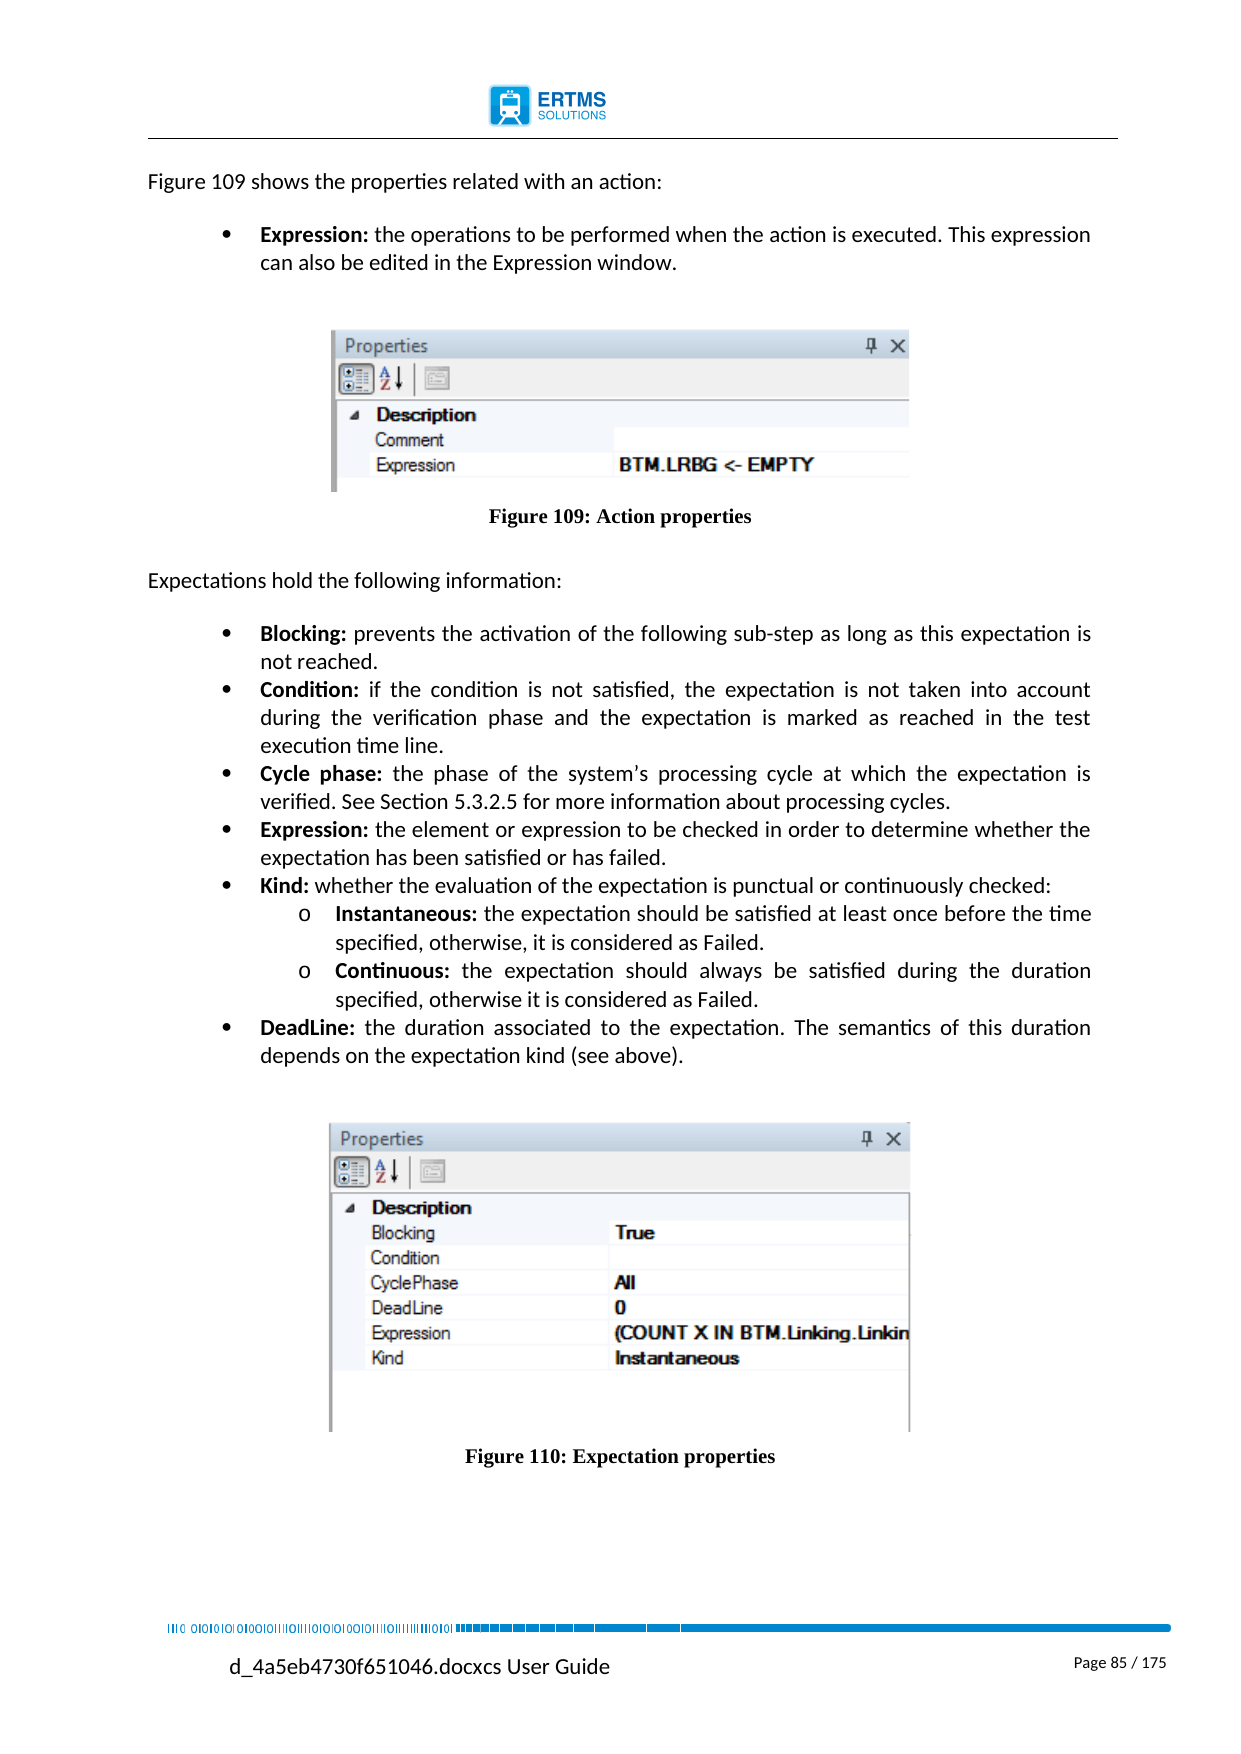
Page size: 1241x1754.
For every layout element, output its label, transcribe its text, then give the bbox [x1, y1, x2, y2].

list Continuous: the expectation should always be satisfied during the duration specified, otherwise it is considered as Failed. [298, 956, 1093, 1013]
picture [477, 73, 617, 138]
text Figure 109: Action properties [148, 504, 1093, 528]
text Expectations hold the following information: [148, 566, 1093, 594]
text Figure 109 shows the properties related with an action: [148, 167, 1093, 195]
list Expression: the operations to be performed when the action is executed. This expression can also be edited in the Expression window. [223, 220, 1093, 276]
text Figure 110: Expectation properties [148, 1444, 1093, 1468]
picture [328, 1122, 912, 1432]
list Kind: whether the evaluation of the expectation is punctual or continuously checked: [223, 871, 1093, 899]
list Cycle phase: the phase of the system’s processing cycle at which the expectation is verified. See Section 5.3.2.5 for more information about processing cycles. [223, 759, 1093, 815]
list Expression: the element or expression to be checked in order to determine whether the expectation has been satisfied or has failed. [223, 815, 1093, 871]
list Blocking: prevents the activation of the following sub-step as long as this expectation is not reached. [223, 619, 1093, 675]
list Instantaneous: the expectation should be satisfied at least once before the time specified, otherwise, it is considered as Failed. [298, 899, 1093, 956]
picture [167, 1624, 1171, 1633]
list Condition: if the condition is not satisfied, the expectation is not taken into account during the verification phase and the expectation is marked as reached in the test execution time line. [223, 675, 1093, 759]
list DeadLine: the duration associated to the expectation. The semantics of this duration depends on the expectation kind (see above). [223, 1013, 1093, 1069]
picture [331, 329, 910, 492]
